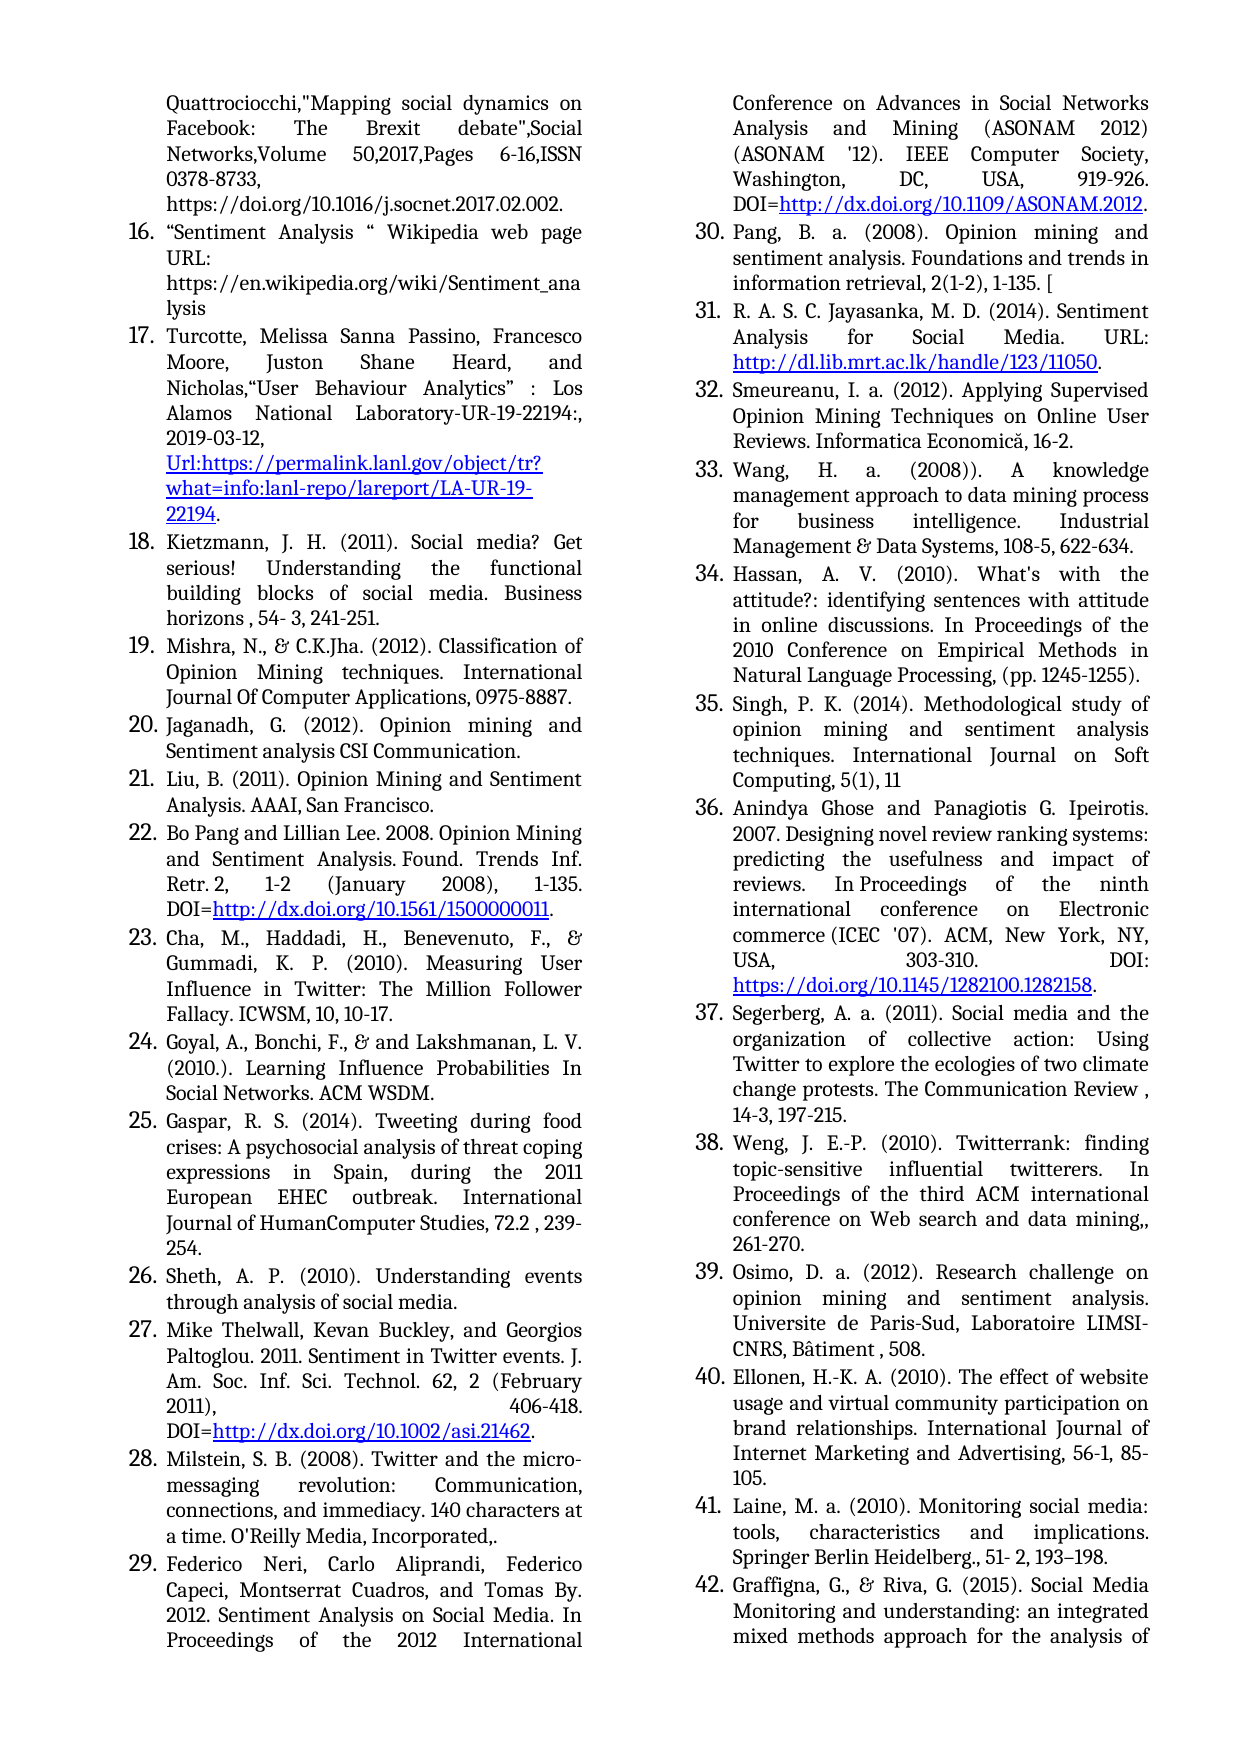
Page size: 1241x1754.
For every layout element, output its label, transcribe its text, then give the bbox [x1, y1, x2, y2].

list https://doi.org/10.1016/j.socnet.2017.02.002. [166, 192, 583, 217]
list Ellonen, H.-K. A. (2010). The effect of website usage and virtual community participation on brand relationships. International Journal of Internet Marketing and Advertising, 56-1, 85-105. [695, 1362, 1149, 1491]
list Weng, J. E.-P. (2010). Twitterrank: finding topic-sensitive influential twitterers. In Proceedings of the third ACM international conference on Web search and data mining,, 261-270. [695, 1128, 1149, 1257]
list Bo Pang and Lillian Lee. 2008. Opinion Mining and Sentiment Analysis. Found. Trends Inf. Retr. 2, 1-2 (January 2008), 1-135. DOI=http://dx.doi.org/10.1561/1500000011. [128, 818, 583, 922]
list Turcotte, Melissa Sanna Passino, Francesco Moore, Juston Shane Heard, and Nicholas,“User Behaviour Analytics” : Los Alamos National Laboratory-UR-19-22194:, 2019-03-12, Url:https://permalink.lanl.gov/object/tr?what=info:lanl-repo/lareport/LA-UR-19-22194. [128, 321, 583, 527]
list Sheth, A. P. (2010). Understanding events through analysis of social media. [128, 1261, 583, 1315]
list R. A. S. C. Jayasanka, M. D. (2014). Sentiment Analysis for Social Media. URL: http://dl.lib.mrt.ac.lk/handle/123/11050. [695, 296, 1149, 375]
list Laine, M. a. (2010). Monitoring social media: tools, characteristics and implications. Springer Berlin Heidelberg., 51- 2, 193–198. [695, 1491, 1149, 1570]
list Mike Thelwall, Kevan Buckley, and Georgios Paltoglou. 2011. Sentiment in Twitter events. J. Am. Soc. Inf. Sci. Technol. 62, 2 (February 2011), 406-418. DOI=http://dx.doi.org/10.1002/asi.21462. [128, 1315, 583, 1444]
list Milstein, S. B. (2008). Twitter and the micro-messaging revolution: Communication, connections, and immediacy. 140 characters at a time. O'Reilly Media, Incorporated,. [128, 1444, 583, 1549]
list Anindya Ghose and Panagiotis G. Ipeirotis. 2007. Designing novel review ranking systems: predicting the usefulness and impact of reviews. In Proceedings of the ninth international conference on Electronic commerce (ICEC '07). ACM, New York, NY, USA, 303-310. DOI: https://doi.org/10.1145/1282100.1282158. [695, 793, 1149, 998]
list Federico Neri, Carlo Aliprandi, Federico Capeci, Montserrat Cuadros, and Tomas By. 2012. Sentiment Analysis on Social Media. In Proceedings of the 2012 International Conference on Advances in Social Networks Analysis and Mining (ASONAM 2012) (ASONAM '12). IEEE Computer Society, Washington, DC, USA, 919-926. DOI=http://dx.doi.org/10.1109/ASONAM.2012. [695, 91, 1149, 217]
list Cha, M., Haddadi, H., Benevenuto, F., & Gummadi, K. P. (2010). Measuring User Influence in Twitter: The Million Follower Fallacy. ICWSM, 10, 10-17. [128, 922, 583, 1027]
list Jaganadh, G. (2012). Opinion mining and Sentiment analysis CSI Communication. [128, 710, 583, 764]
list Liu, B. (2011). Opinion Mining and Sentiment Analysis. AAAI, San Francisco. [128, 764, 583, 818]
list “Sentiment Analysis “ Wikipedia web page URL: https://en.wikipedia.org/wiki/Sentiment_analysis [128, 217, 583, 321]
list Goyal, A., Bonchi, F., & and Lakshmanan, L. V. (2010.). Learning Influence Probabilities In Social Networks. ACM WSDM. [128, 1027, 583, 1106]
list Hassan, A. V. (2010). What's with the attitude?: identifying sentences with attitude in online discussions. In Proceedings of the 2010 Conference on Empirical Methods in Natural Language Processing, (pp. 1245-1255). [695, 559, 1149, 688]
list Mishra, N., & C.K.Jha. (2012). Classification of Opinion Mining techniques. International Journal Of Computer Applications, 0975-8887. [128, 631, 583, 710]
list Gaspar, R. S. (2014). Tweeting during food crises: A psychosocial analysis of threat coping expressions in Spain, during the 2011 European EHEC outbreak. International Journal of HumanComputer Studies, 72.2 , 239-254. [128, 1106, 583, 1261]
list Kietzmann, J. H. (2011). Social media? Get serious! Understanding the functional building blocks of social media. Business horizons , 54- 3, 241-251. [128, 527, 583, 631]
list Federico Neri, Carlo Aliprandi, Federico Capeci, Montserrat Cuadros, and Tomas By. 2012. Sentiment Analysis on Social Media. In Proceedings of the 2012 International Conference on Advances in Social Networks Analysis and Mining (ASONAM 2012) (ASONAM '12). IEEE Computer Society, Washington, DC, USA, 919-926. DOI=http://dx.doi.org/10.1109/ASONAM.2012. [128, 1549, 583, 1653]
list Pang, B. a. (2008). Opinion mining and sentiment analysis. Foundations and trends in information retrieval, 2(1-2), 1-135. [ [695, 217, 1149, 296]
list Singh, P. K. (2014). Methodological study of opinion mining and sentiment analysis techniques. International Journal on Soft Computing, 5(1), 11 [695, 688, 1149, 793]
list Wang, H. a. (2008)). A knowledge management approach to data mining process for business intelligence. Industrial Management & Data Systems, 108-5, 622-634. [695, 454, 1149, 559]
list Segerberg, A. a. (2011). Social media and the organization of collective action: Using Twitter to explore the ecologies of two climate change protests. The Communication Review , 14-3, 197-215. [695, 998, 1149, 1128]
list Osimo, D. a. (2012). Research challenge on opinion mining and sentiment analysis. Universite de Paris-Sud, Laboratoire LIMSI-CNRS, Bâtiment , 508. [695, 1257, 1149, 1362]
list Smeureanu, I. a. (2012). Applying Supervised Opinion Mining Techniques on Online User Reviews. Informatica Economică, 16-2. [695, 375, 1149, 454]
